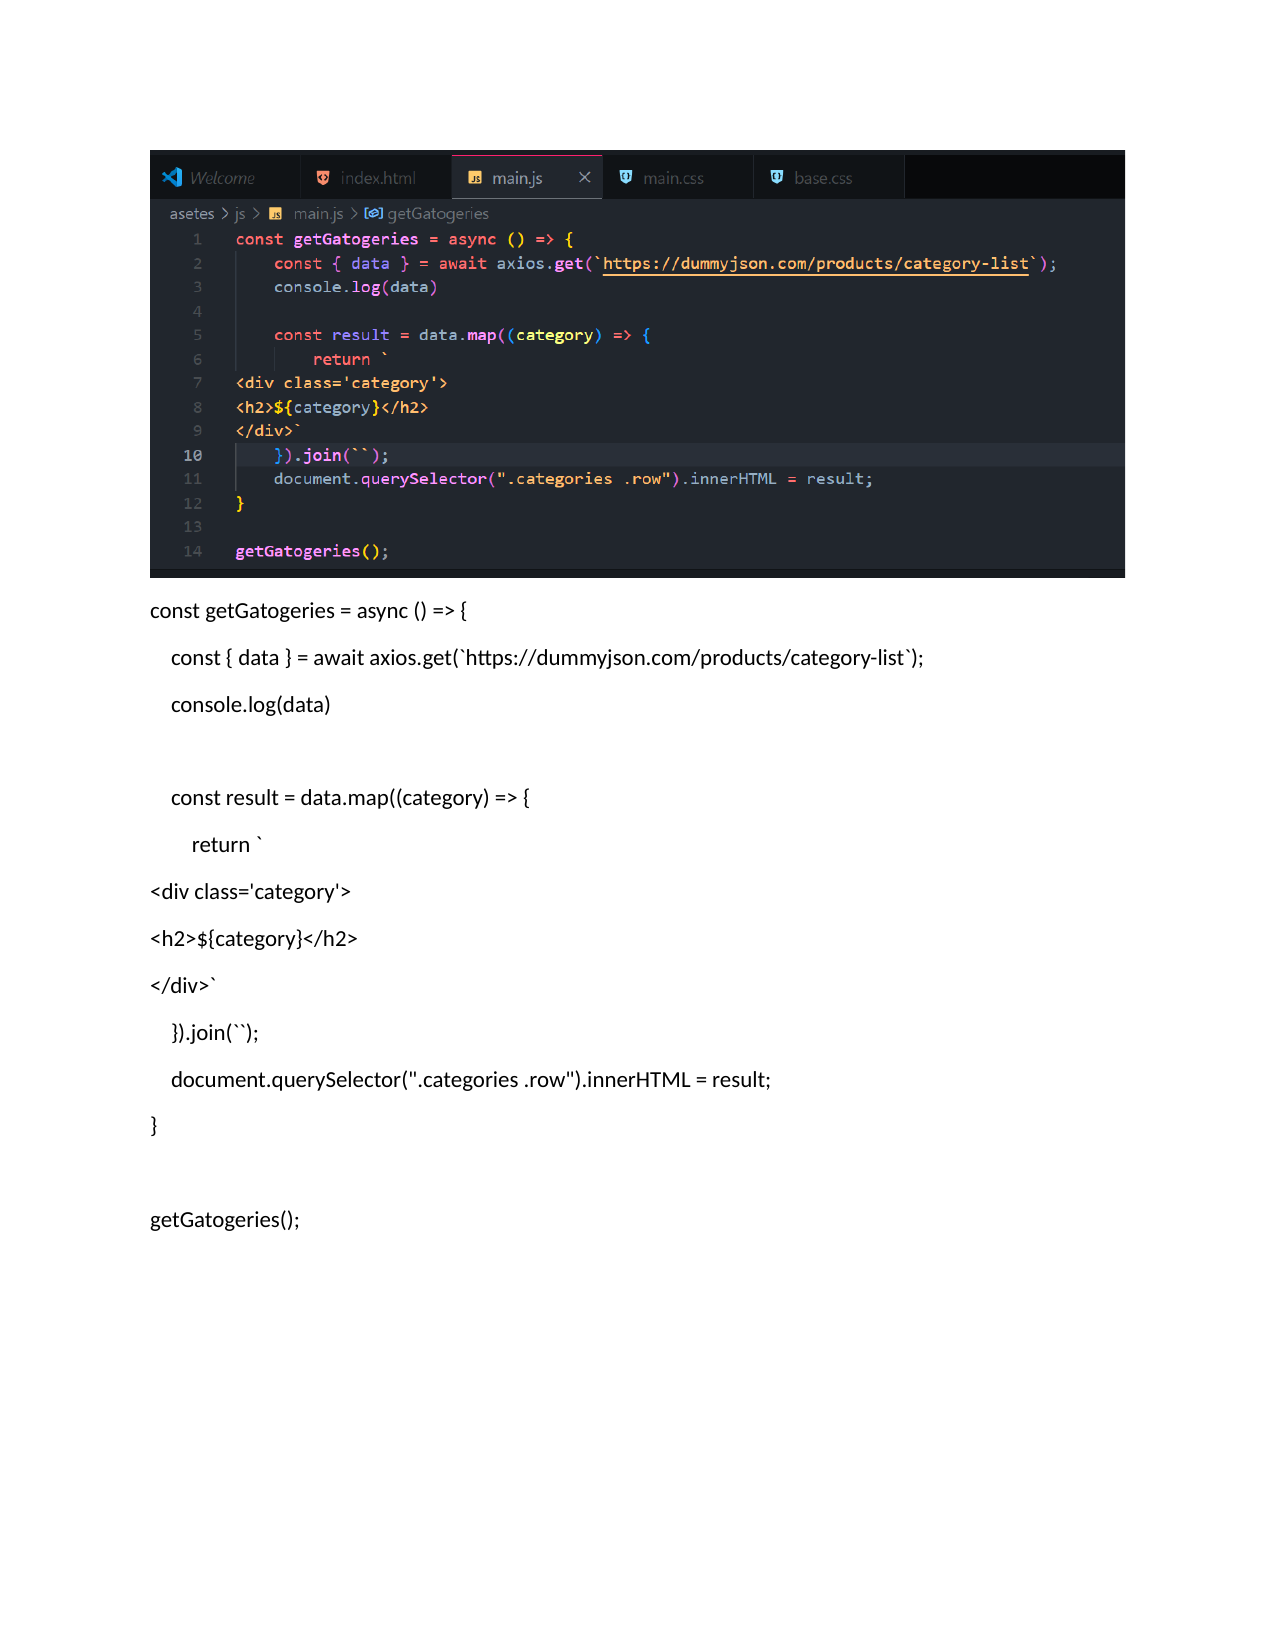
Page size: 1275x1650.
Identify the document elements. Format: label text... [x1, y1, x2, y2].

text console.log(data) [150, 690, 1125, 718]
text } [150, 1112, 1125, 1140]
text const result = data.map((category) => { [150, 783, 1125, 812]
text </div>` [150, 971, 1125, 999]
text const { data } = await axios.get(`https://dummyjson.com/products/category-list`); [150, 643, 1125, 671]
text document.querySelector(".categories .row").innerHTML = result; [150, 1065, 1125, 1093]
text <div class='category'> [150, 877, 1125, 905]
text const getGatogeries = async () => { [150, 596, 1125, 624]
picture [150, 150, 1125, 578]
text <h2>${category}</h2> [150, 924, 1125, 952]
text return ` [150, 830, 1125, 858]
text }).join(``); [150, 1018, 1125, 1046]
text getGatogeries(); [150, 1205, 1125, 1233]
